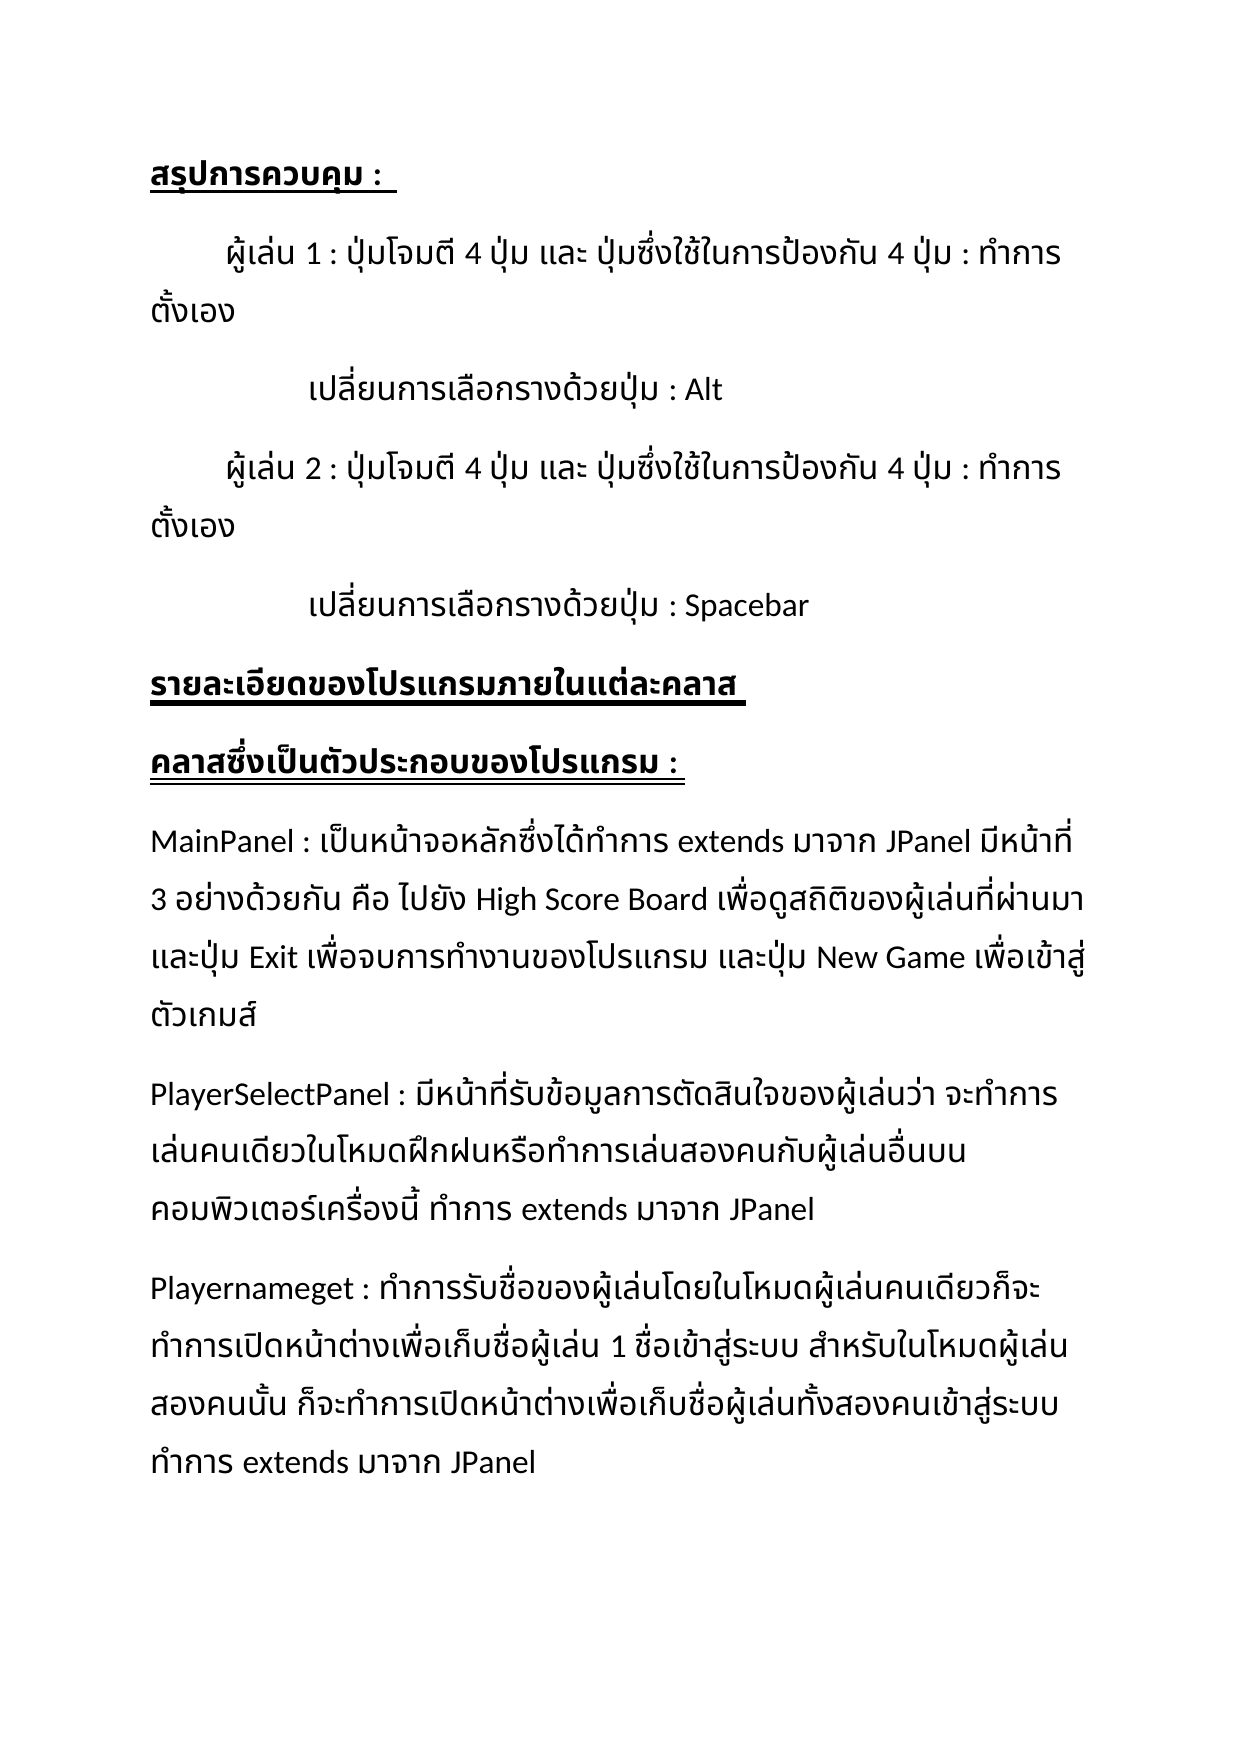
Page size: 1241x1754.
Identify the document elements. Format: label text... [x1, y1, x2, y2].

text ผู้เล่น 2 : ปุ่มโจมตี 4 ปุ่ม และ ปุ่มซึ่งใช้ในการป้องกัน 4 ปุ่ม : ทำการตั้งเอง [150, 444, 1090, 552]
text ผู้เล่น 1 : ปุ่มโจมตี 4 ปุ่ม และ ปุ่มซึ่งใช้ในการป้องกัน 4 ปุ่ม : ทำการตั้งเอง [150, 229, 1090, 337]
text Playernameget : ทำการรับชื่อของผู้เล่นโดยในโหมดผู้เล่นคนเดียวก็จะทำการเปิดหน้าต่างเพื่อเก็บชื่อผู้เล่น 1 ชื่อเข้าสู่ระบบ สำหรับในโหมดผู้เล่นสองคนนั้น ก็จะทำการเปิดหน้าต่างเพื่อเก็บชื่อผู้เล่นทั้งสองคนเข้าสู่ระบบ ทำการ extends มาจาก JPanel [150, 1264, 1090, 1488]
text รายละเอียดของโปรแกรมภายในแต่ละคลาส [150, 659, 1090, 710]
text คลาสซึ่งเป็นตัวประกอบของโปรแกรม : [150, 738, 1090, 789]
text เปลี่ยนการเลือกรางด้วยปุ่ม : Alt [150, 365, 1090, 416]
text สรุปการควบคุม : [150, 150, 1090, 200]
text PlayerSelectPanel : มีหน้าที่รับข้อมูลการตัดสินใจของผู้เล่นว่า จะทำการเล่นคนเดียวในโหมดฝึกฝนหรือทำการเล่นสองคนกับผู้เล่นอื่นบนคอมพิวเตอร์เครื่องนี้ ทำการ extends มาจาก JPanel [150, 1069, 1090, 1236]
text เปลี่ยนการเลือกรางด้วยปุ่ม : Spacebar [150, 581, 1090, 631]
text MainPanel : เป็นหน้าจอหลักซึ่งได้ทำการ extends มาจาก JPanel มีหน้าที่ 3 อย่างด้วยกัน คือ ไปยัง High Score Board เพื่อดูสถิติของผู้เล่นที่ผ่านมา และปุ่ม Exit เพื่อจบการทำงานของโปรแกรม และปุ่ม New Game เพื่อเข้าสู่ตัวเกมส์ [150, 817, 1090, 1041]
